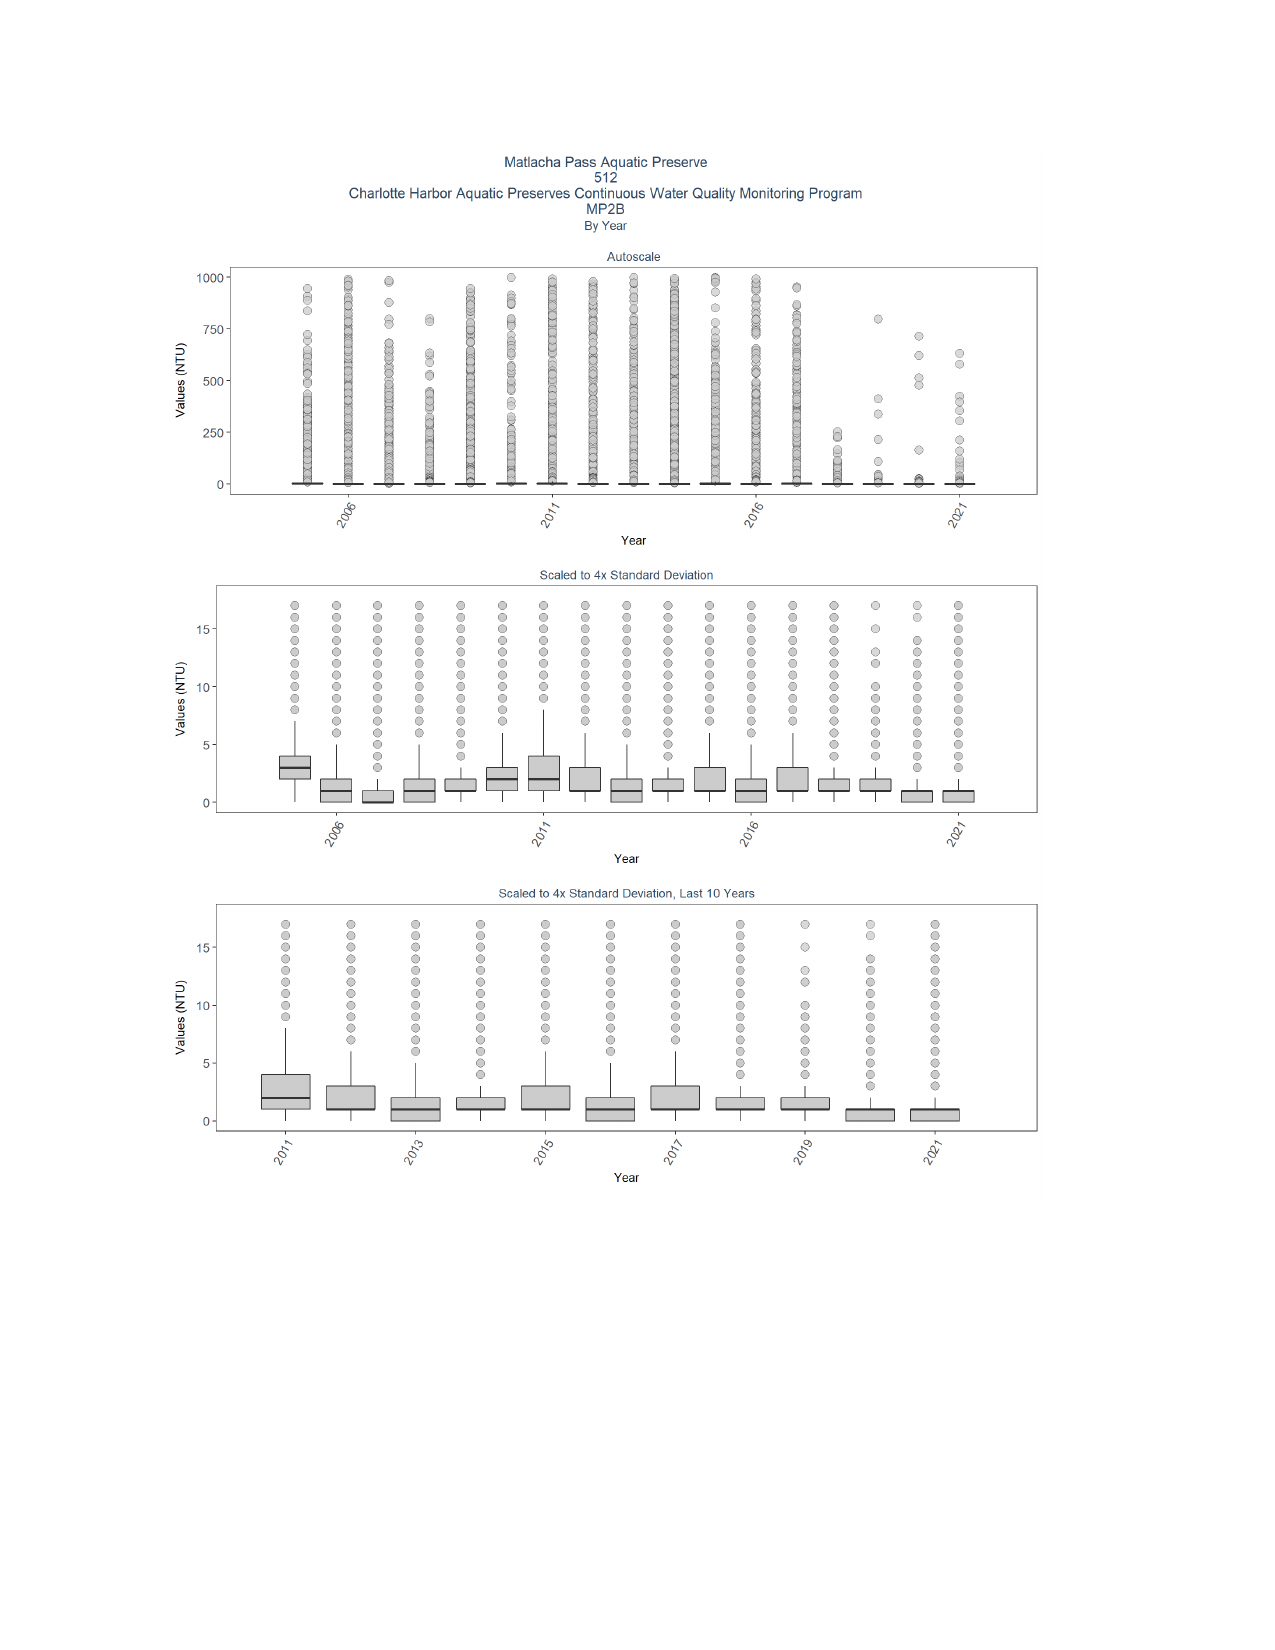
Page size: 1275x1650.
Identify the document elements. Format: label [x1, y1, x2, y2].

picture [168, 150, 1044, 1200]
